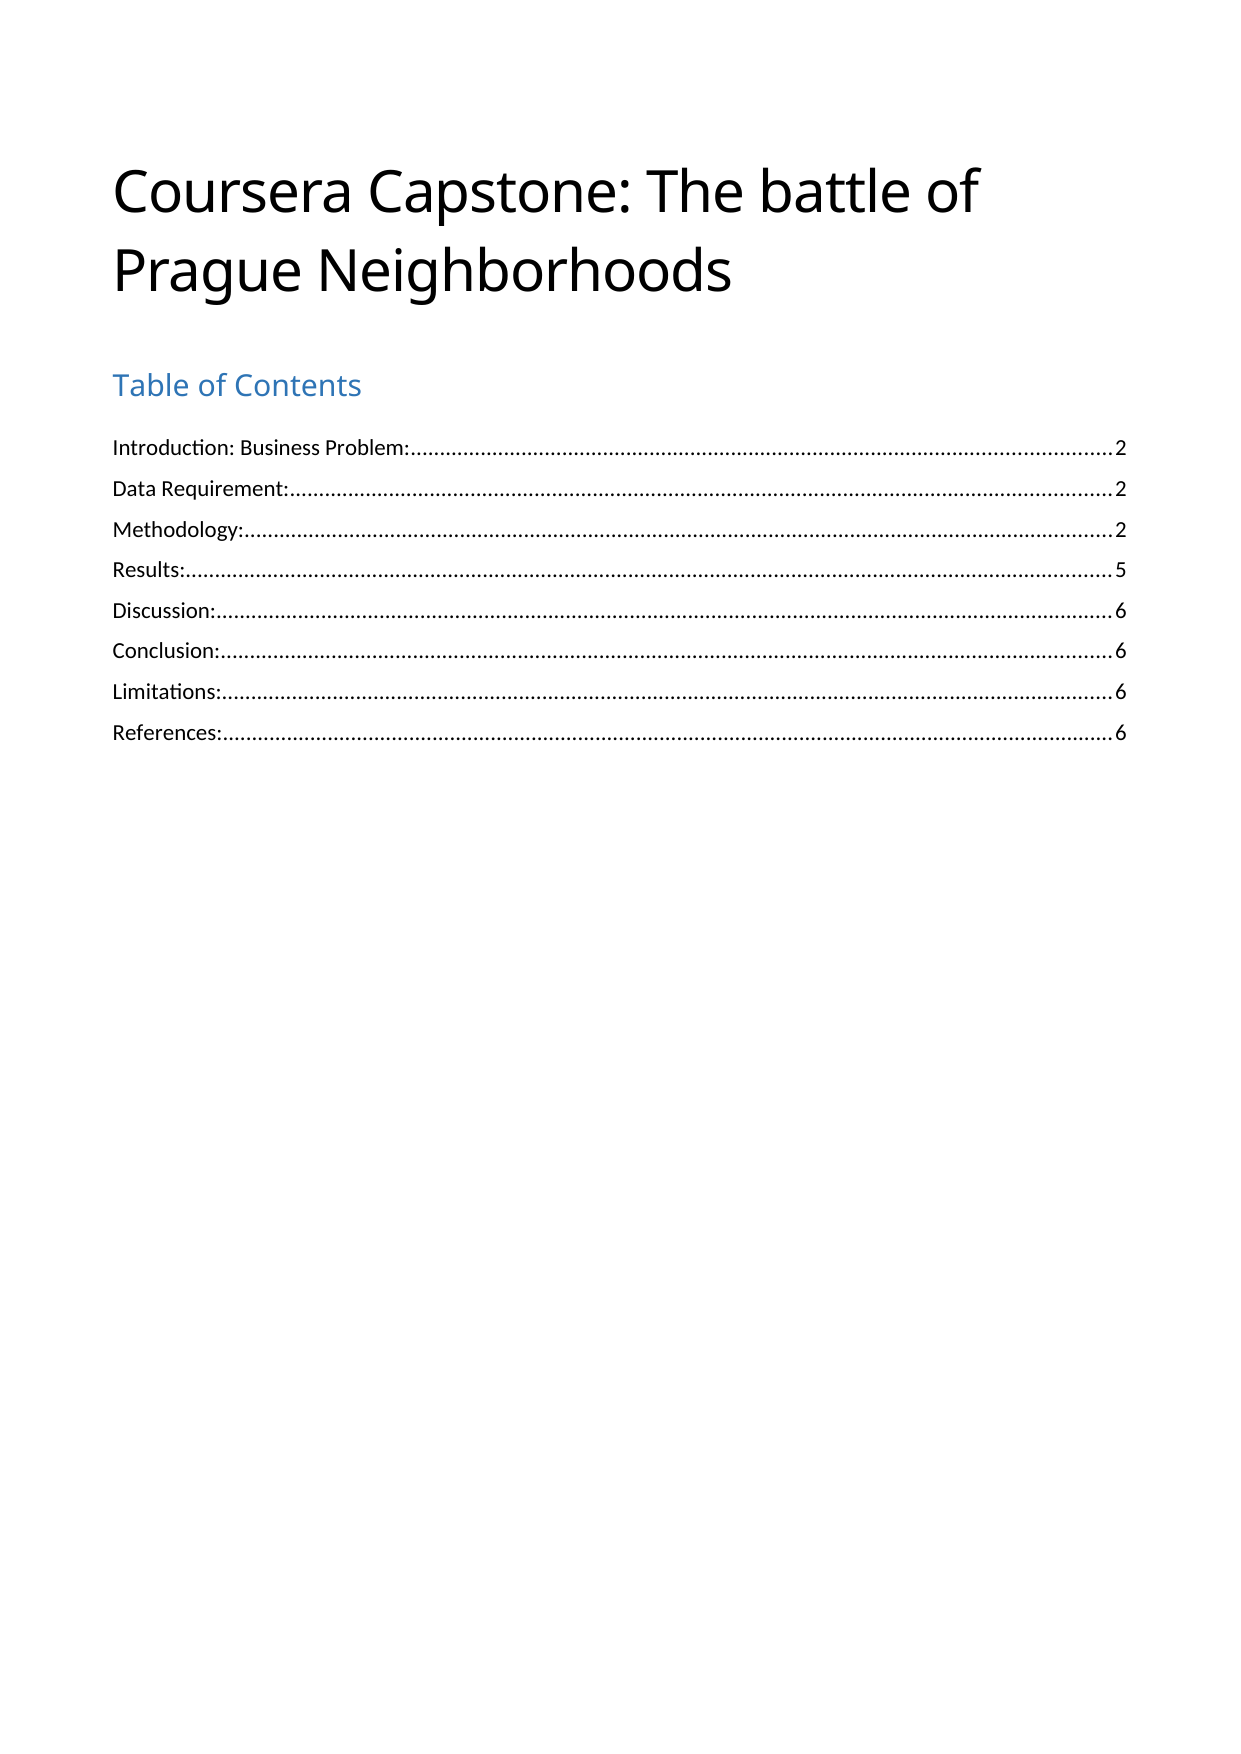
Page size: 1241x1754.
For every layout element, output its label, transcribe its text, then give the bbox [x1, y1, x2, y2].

title Coursera Capstone: The battle of Prague Neighborhoods [112, 150, 1128, 309]
